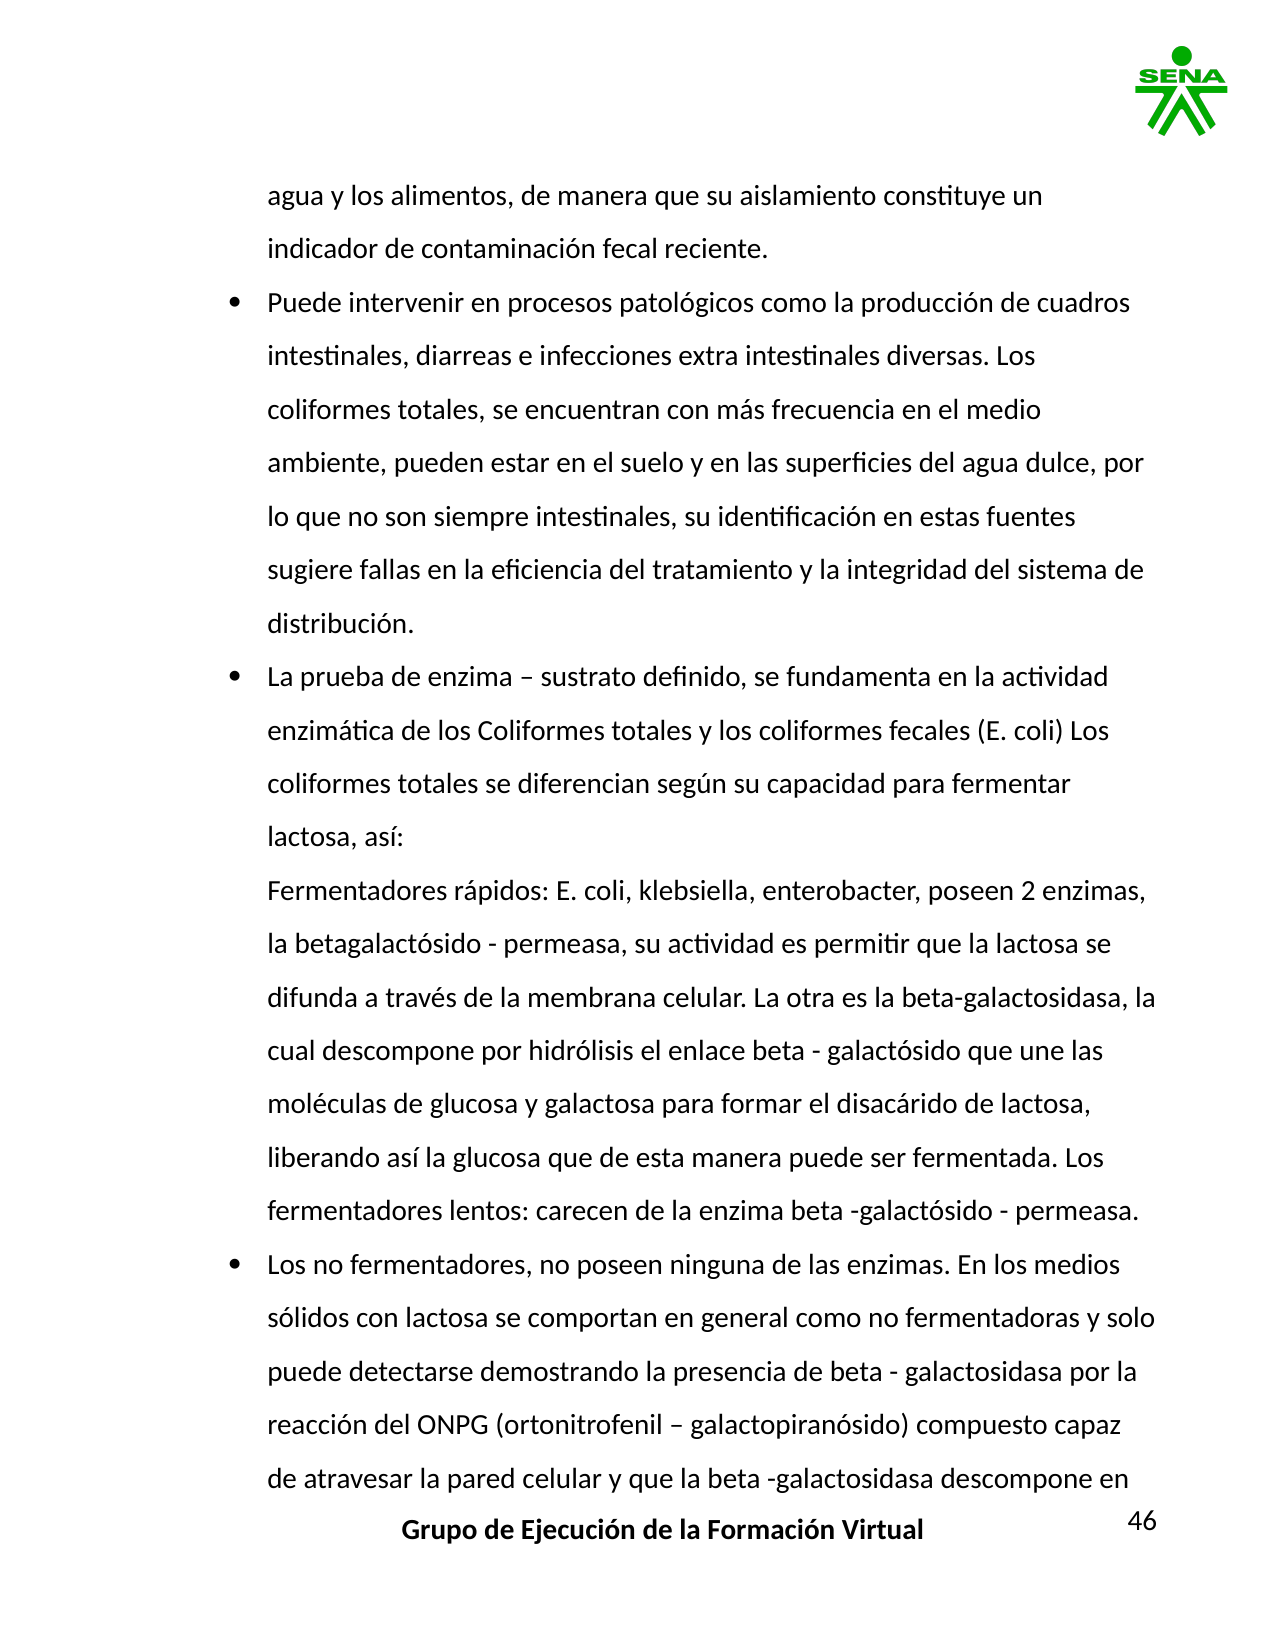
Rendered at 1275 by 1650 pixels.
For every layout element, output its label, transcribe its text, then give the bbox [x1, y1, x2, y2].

list La prueba de enzima – sustrato definido, se fundamenta en la actividad enzimática de los Coliformes totales y los coliformes fecales (E. coli) Los coliformes totales se diferencian según su capacidad para fermentar lactosa, así: [229, 658, 1157, 854]
list Puede intervenir en procesos patológicos como la producción de cuadros intestinales, diarreas e infecciones extra intestinales diversas. Los coliformes totales, se encuentran con más frecuencia en el medio ambiente, pueden estar en el suelo y en las superficies del agua dulce, por lo que no son siempre intestinales, su identificación en estas fuentes sugiere fallas en la eficiencia del tratamiento y la integridad del sistema de distribución. [229, 284, 1157, 640]
picture [1135, 46, 1228, 136]
list Fermentadores rápidos: E. coli, klebsiella, enterobacter, poseen 2 enzimas, la betagalactósido - permeasa, su actividad es permitir que la lactosa se difunda a través de la membrana celular. La otra es la beta-galactosidasa, la cual descompone por hidrólisis el enlace beta - galactósido que une las moléculas de glucosa y galactosa para formar el disacárido de lactosa, liberando así la glucosa que de esta manera puede ser fermentada. Los fermentadores lentos: carecen de la enzima beta -galactósido - permeasa. [267, 872, 1157, 1228]
